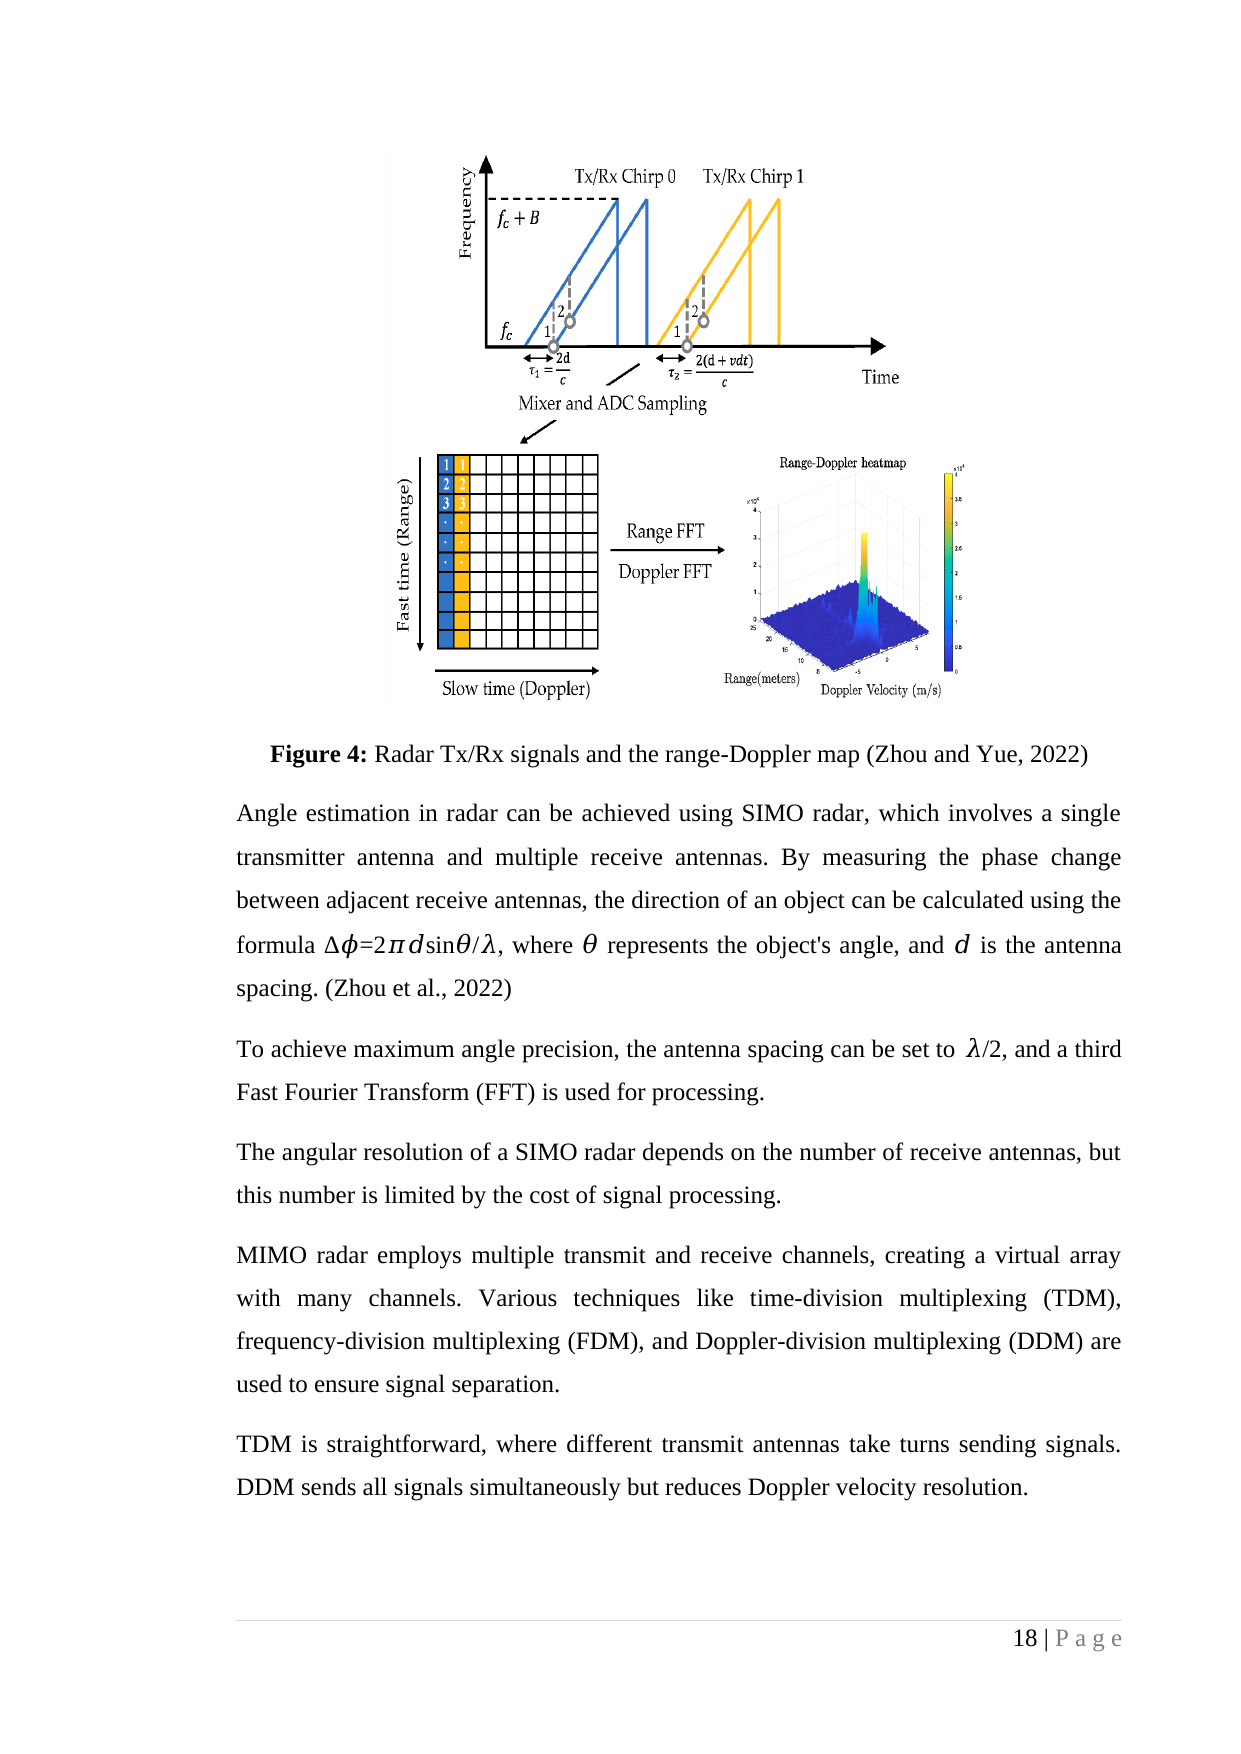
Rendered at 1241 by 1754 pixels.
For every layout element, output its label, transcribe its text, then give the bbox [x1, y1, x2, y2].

text Angle estimation in radar can be achieved using SIMO radar, which involves a single transmitter antenna and multiple receive antennas. By measuring the phase change between adjacent receive antennas, the direction of an object can be calculated using the formula Δ𝜙=2𝜋𝑑sin𝜃/𝜆, where 𝜃 represents the object's angle, and 𝑑 is the antenna spacing. (Zhou et al., 2022) [236, 798, 1122, 1002]
text TDM is straightforward, where different transmit antennas take turns sending signals. DDM sends all signals simultaneously but reduces Doppler velocity resolution. [236, 1429, 1122, 1501]
text MIMO radar employs multiple transmit and receive channels, creating a virtual array with many channels. Various techniques like time-division multiplexing (TDM), frequency-division multiplexing (FDM), and Doppler-division multiplexing (DDM) are used to ensure signal separation. [236, 1240, 1122, 1398]
text To achieve maximum angle precision, the antenna spacing can be set to 𝜆/2, and a third Fast Fourier Transform (FFT) is used for processing. [236, 1033, 1122, 1106]
text The angular resolution of a SIMO radar depends on the number of receive antennas, but this number is limited by the cost of signal processing. [236, 1137, 1122, 1209]
picture [387, 147, 971, 708]
text Figure 4: Radar Tx/Rx signals and the range-Doppler map (Zhou and Yue, 2022) [236, 739, 1122, 767]
